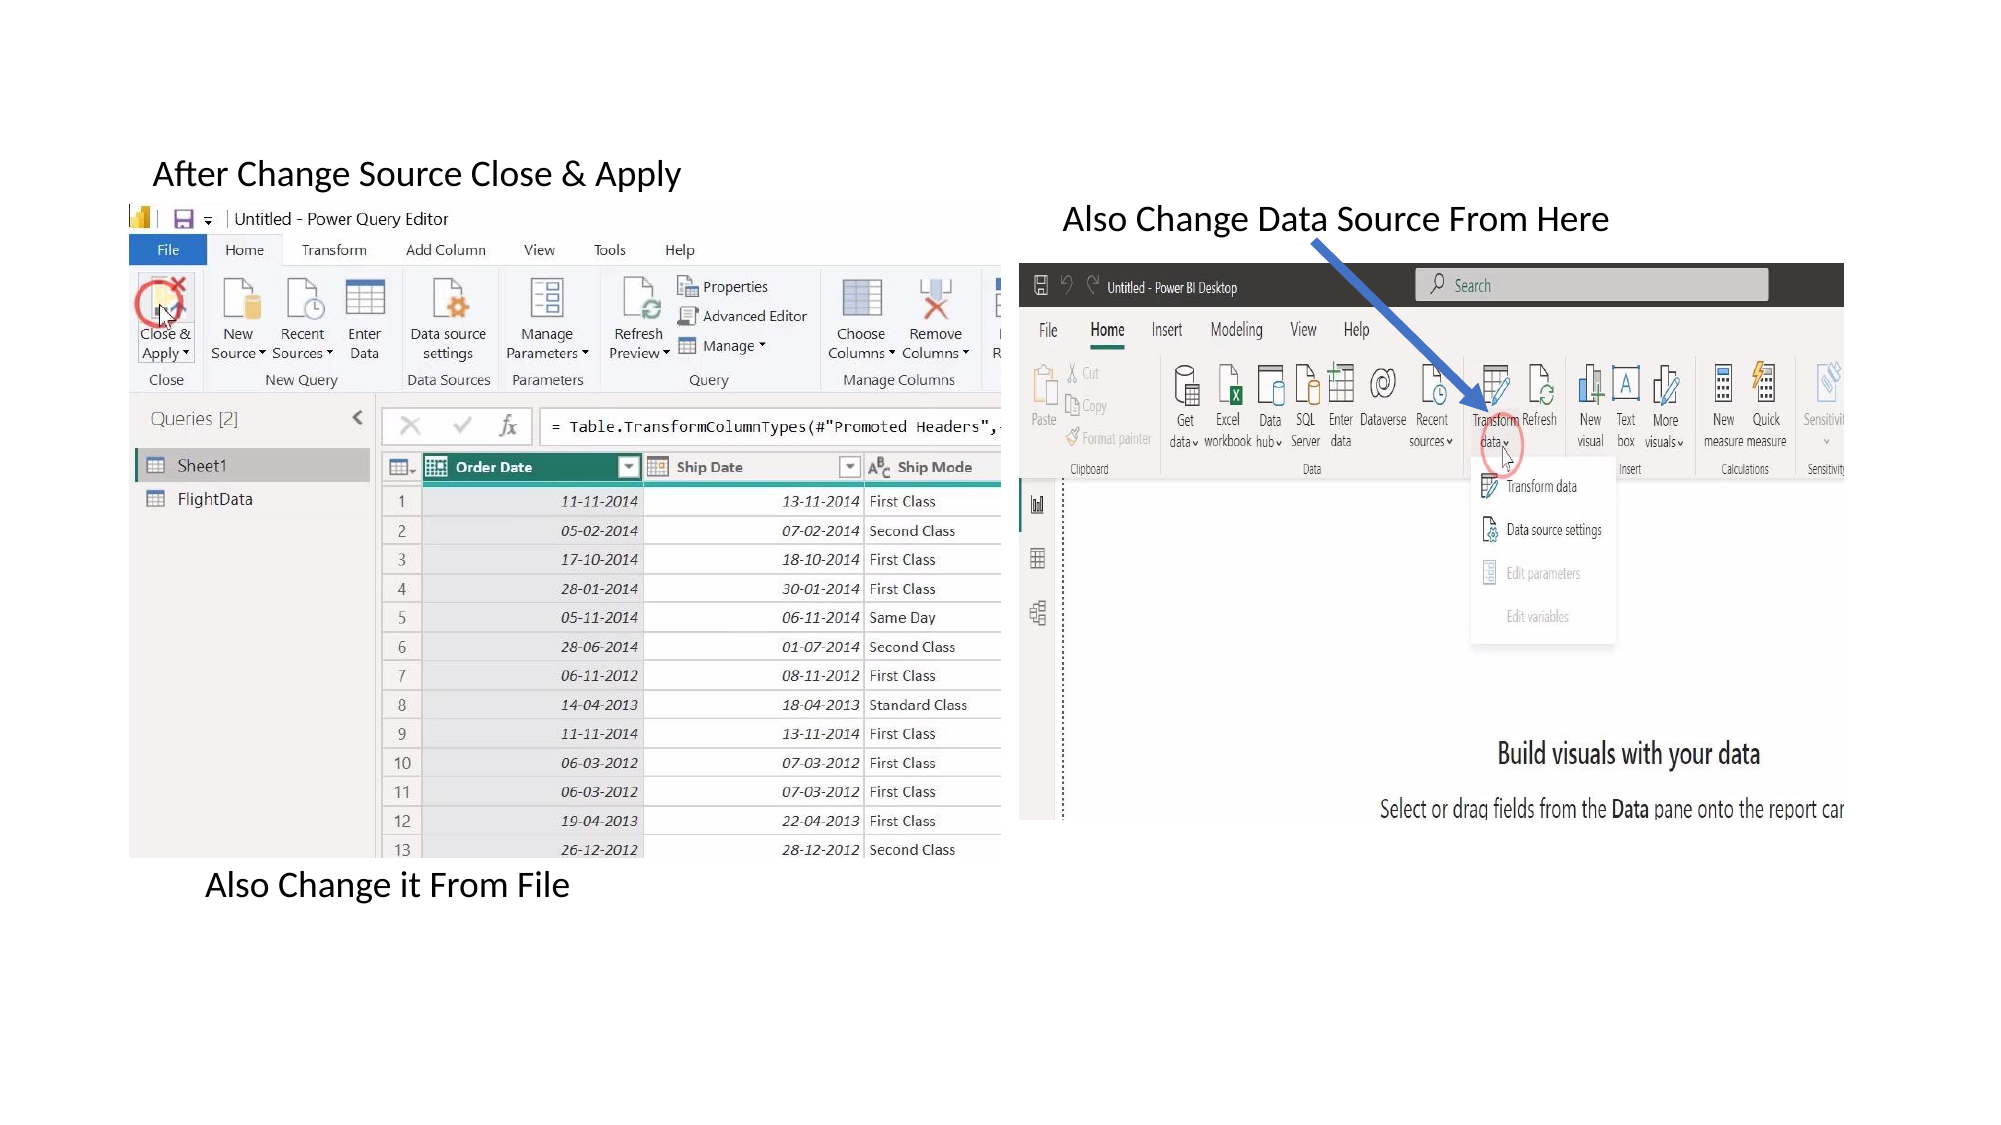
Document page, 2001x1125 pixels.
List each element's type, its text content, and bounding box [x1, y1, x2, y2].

picture [129, 202, 1001, 858]
picture [1019, 263, 1844, 820]
text Also Change it From File [205, 861, 1850, 907]
